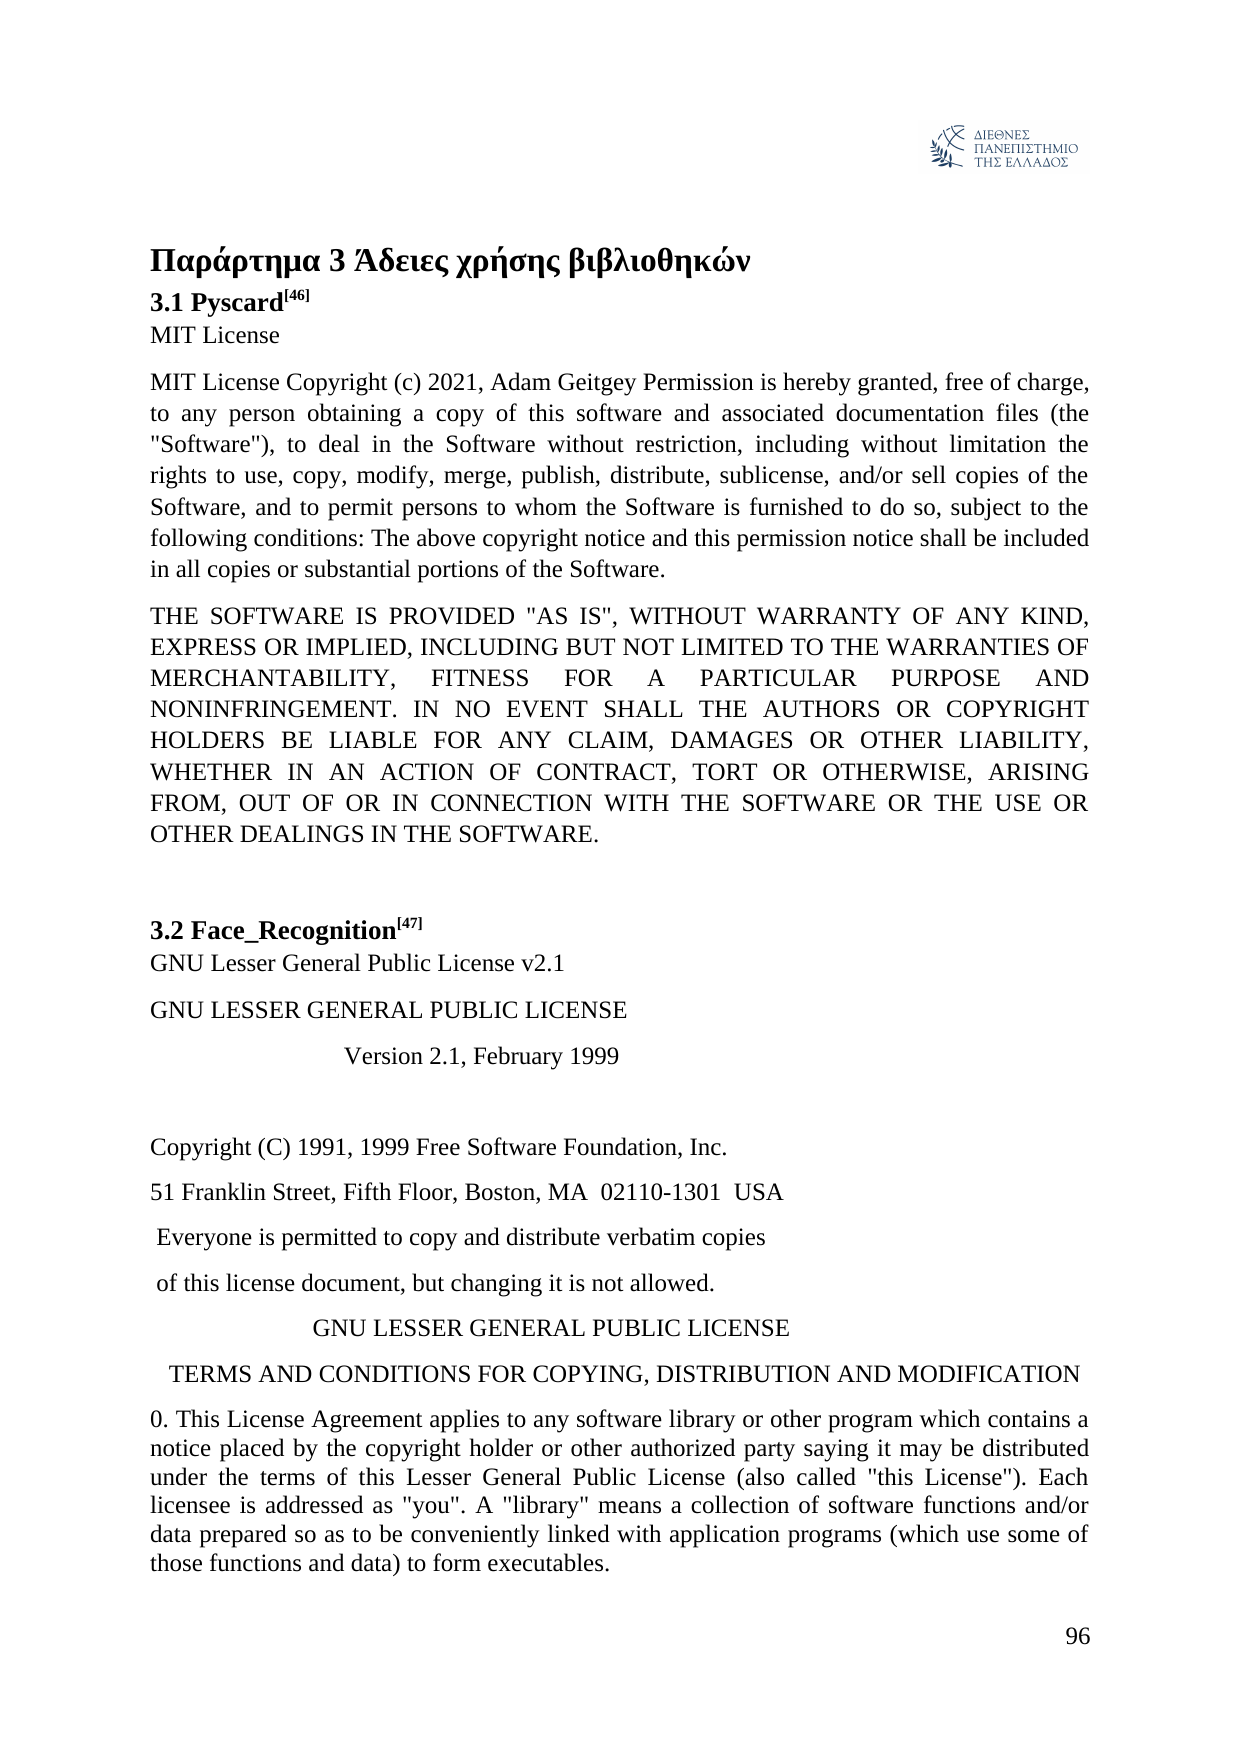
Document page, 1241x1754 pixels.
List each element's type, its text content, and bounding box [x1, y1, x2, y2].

text 51 Franklin Street, Fifth Floor, Boston, MA 02110-1301 USA [150, 1177, 1090, 1206]
subtitle 3.2 Face_Recognition[47] [150, 914, 1090, 945]
text TERMS AND CONDITIONS FOR COPYING, DISTRIBUTION AND MODIFICATION [150, 1359, 1090, 1387]
text 0. This License Agreement applies to any software library or other program which contains a notice placed by the copyright holder or other authorized party saying it may be distributed under the terms of this Lesser General Public License (also called "this License"). Each licensee is addressed as "you". A "library" means a collection of software functions and/or data prepared so as to be conveniently linked with application programs (which use some of those functions and data) to form executables. [150, 1404, 1090, 1577]
text Version 2.1, February 1999 [150, 1041, 1090, 1069]
picture [917, 120, 1091, 174]
text of this license document, but changing it is not allowed. [150, 1268, 1090, 1297]
text GNU LESSER GENERAL PUBLIC LICENSE [150, 1313, 1090, 1342]
subtitle Παράρτημα 3 Άδειες χρήσης βιβλιοθηκών [150, 241, 1090, 279]
text MIT License Copyright (c) 2021, Adam Geitgey Permission is hereby granted, free of charge, to any person obtaining a copy of this software and associated documentation files (the "Software"), to deal in the Software without restriction, including without limitation the rights to use, copy, modify, merge, publish, distribute, sublicense, and/or sell copies of the Software, and to permit persons to whom the Software is furnished to do so, subject to the following conditions: The above copyright notice and this permission notice shall be included in all copies or substantial portions of the Software. [150, 367, 1090, 582]
text Copyright (C) 1991, 1999 Free Software Foundation, Inc. [150, 1132, 1090, 1160]
text GNU Lesser General Public License v2.1 [150, 948, 1090, 976]
text THE SOFTWARE IS PROVIDED "AS IS", WITHOUT WARRANTY OF ANY KIND, EXPRESS OR IMPLIED, INCLUDING BUT NOT LIMITED TO THE WARRANTIES OF MERCHANTABILITY, FITNESS FOR A PARTICULAR PURPOSE AND NONINFRINGEMENT. IN NO EVENT SHALL THE AUTHORS OR COPYRIGHT HOLDERS BE LIABLE FOR ANY CLAIM, DAMAGES OR OTHER LIABILITY, WHETHER IN AN ACTION OF CONTRACT, TORT OR OTHERWISE, ARISING FROM, OUT OF OR IN CONNECTION WITH THE SOFTWARE OR THE USE OR OTHER DEALINGS IN THE SOFTWARE. [150, 601, 1090, 847]
subtitle 3.1 Pyscard[46] [150, 286, 1090, 317]
text MIT License [150, 320, 1090, 348]
text GNU LESSER GENERAL PUBLIC LICENSE [150, 995, 1090, 1024]
text Everyone is permitted to copy and distribute verbatim copies [150, 1222, 1090, 1251]
